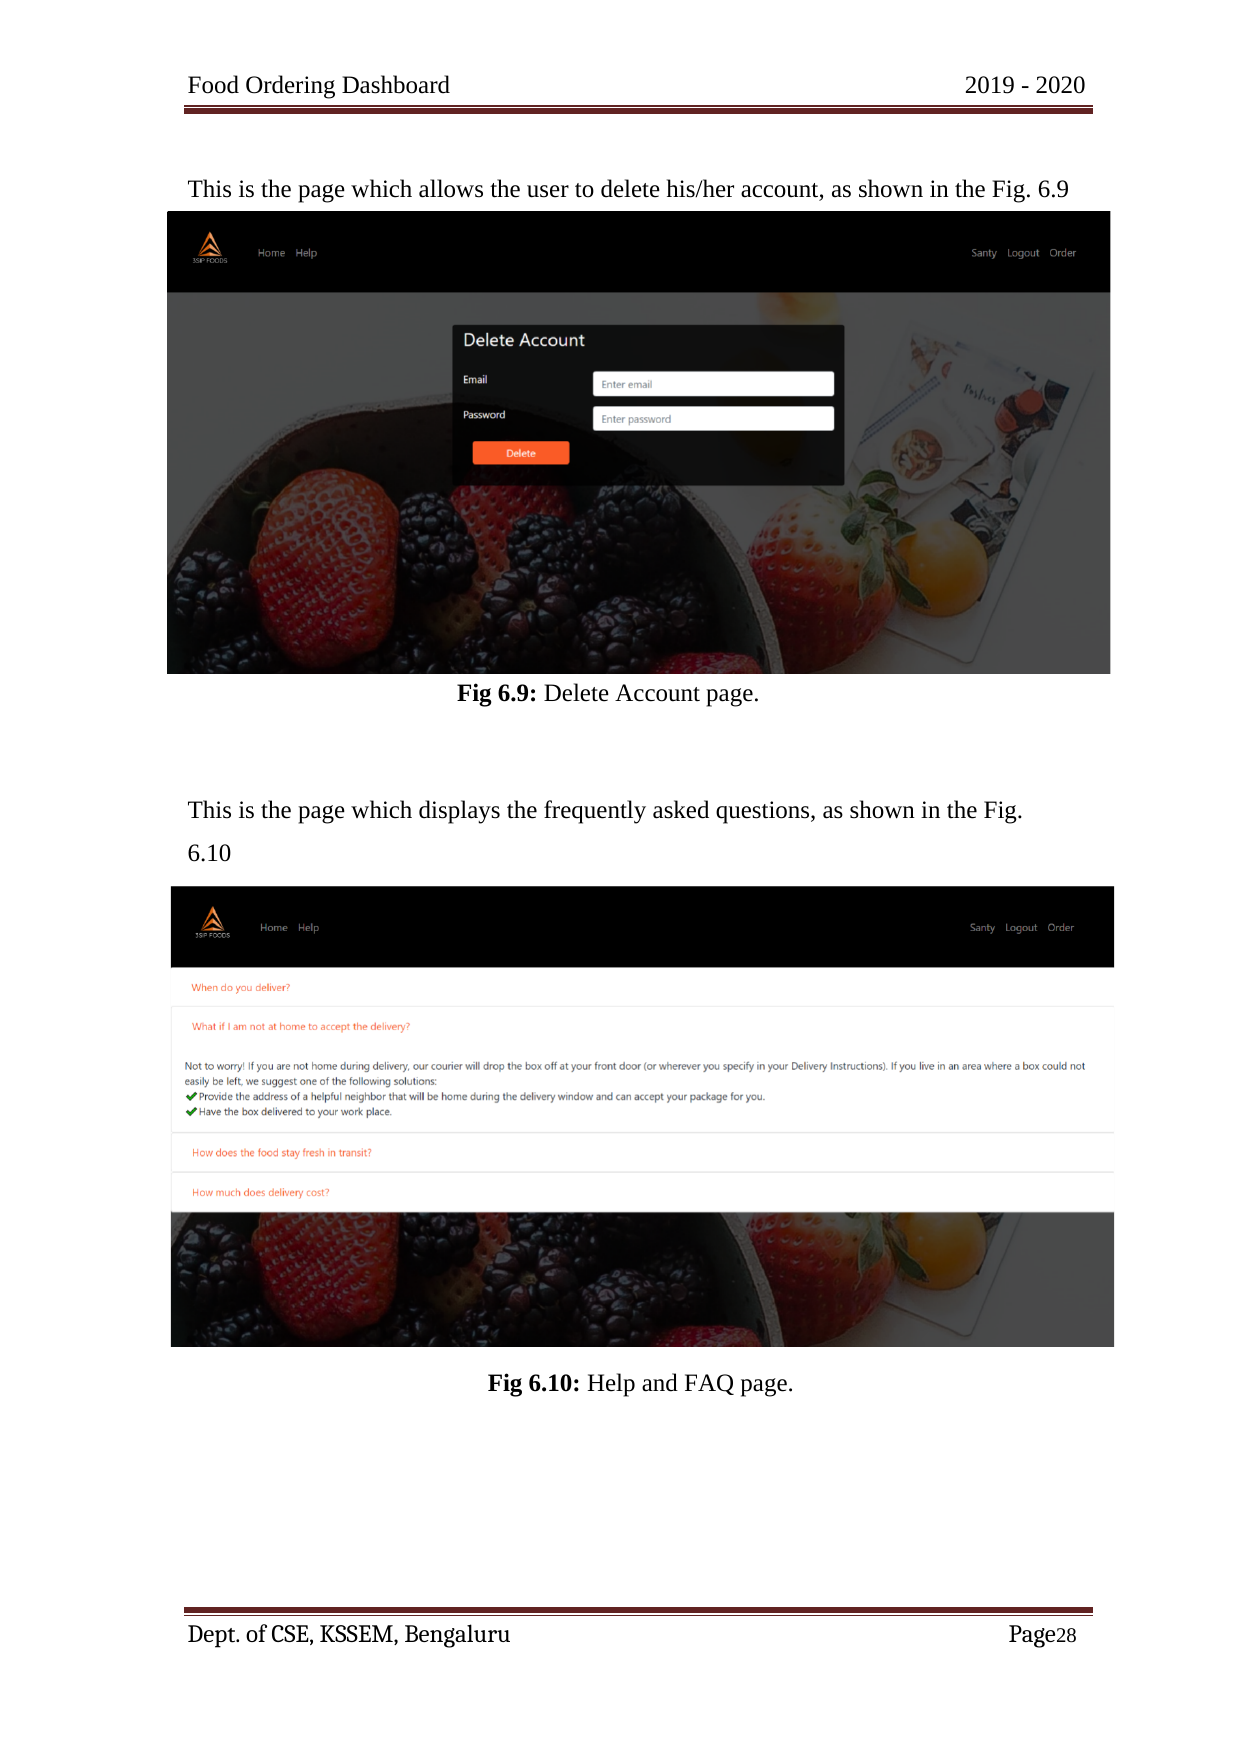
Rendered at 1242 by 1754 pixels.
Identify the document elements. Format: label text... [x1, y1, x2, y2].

text Fig 6.10: Help and FAQ page. [488, 1368, 1110, 1397]
text Fig 6.9: Delete Account page. [457, 678, 1110, 707]
picture [167, 211, 1111, 674]
picture [170, 886, 1115, 1347]
text This is the page which displays the frequently asked questions, as shown in the Fig. 6.10 [187, 795, 1045, 867]
text This is the page which allows the user to delete his/her account, as shown in the Fig. 6.9 [187, 174, 1110, 202]
